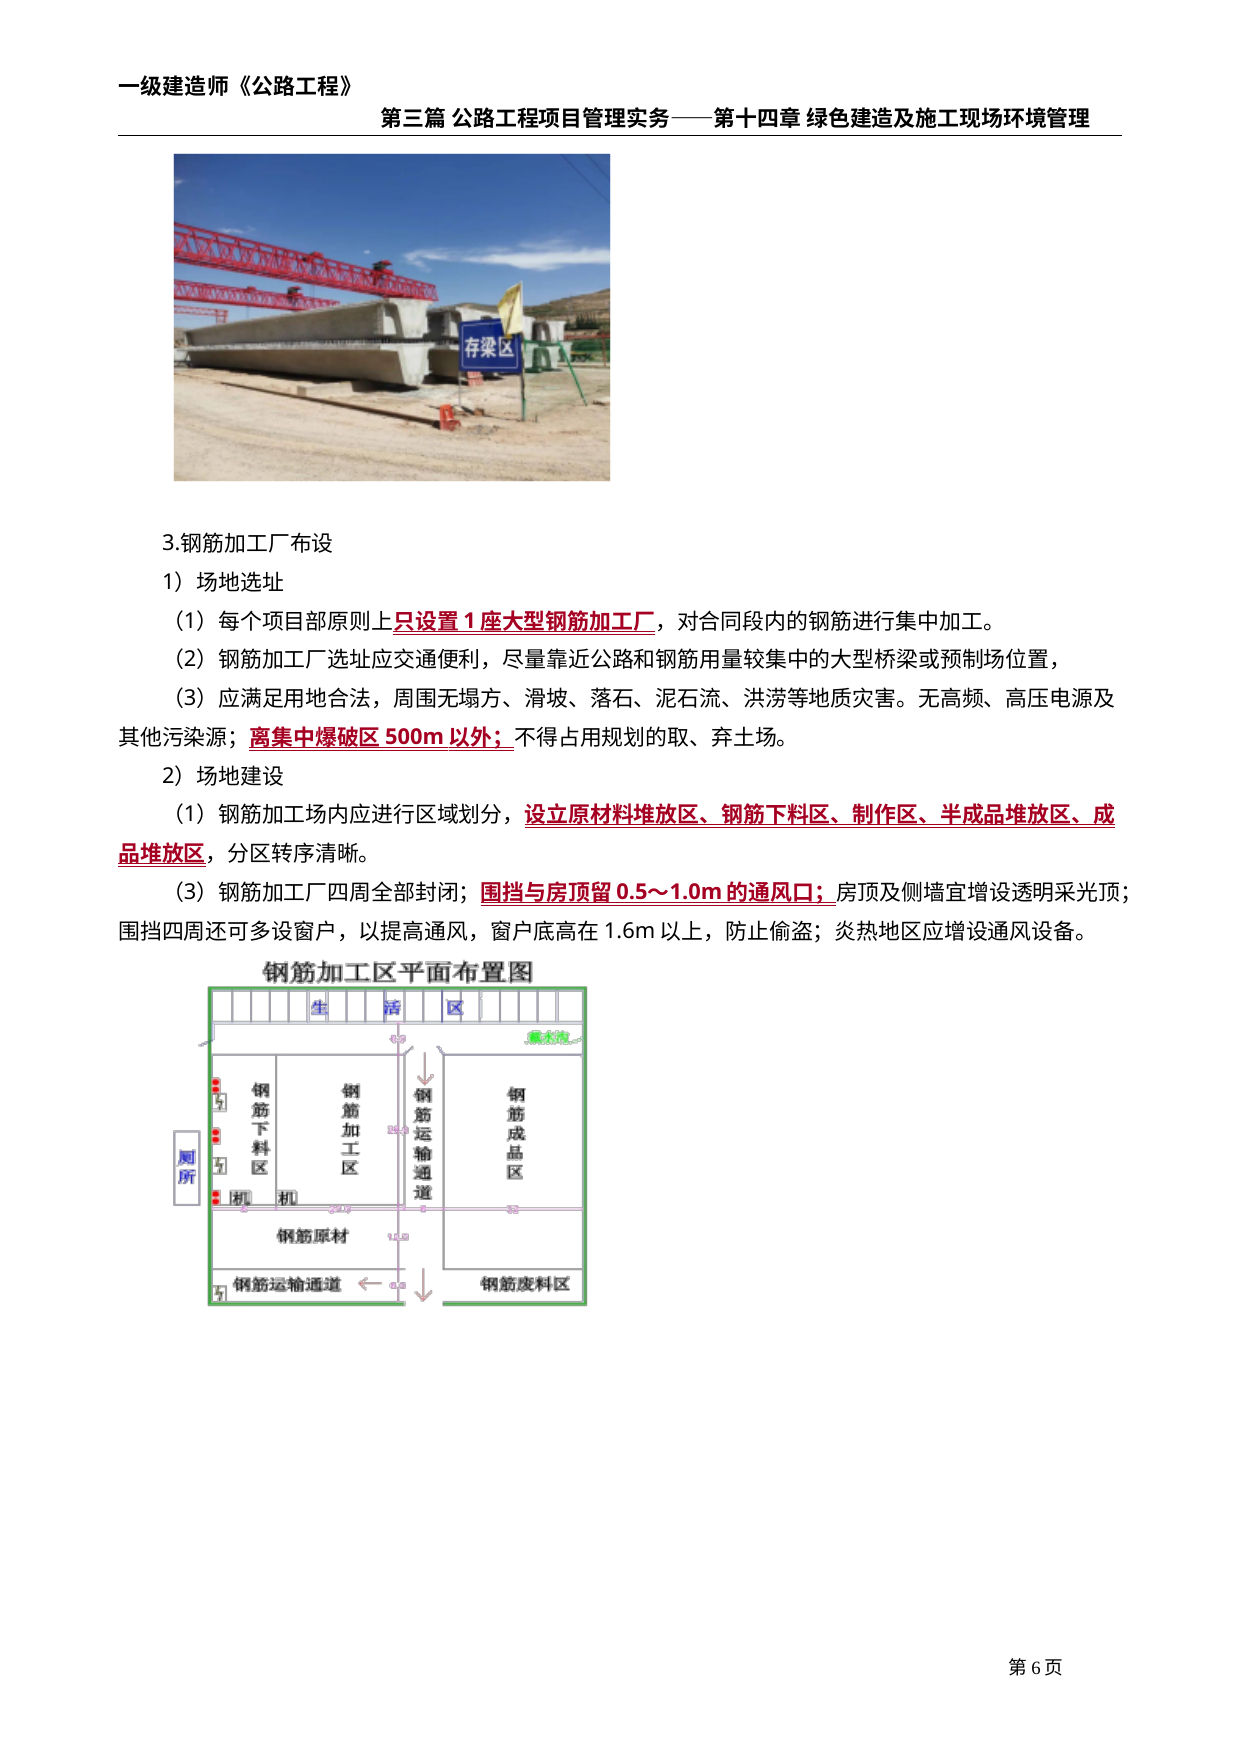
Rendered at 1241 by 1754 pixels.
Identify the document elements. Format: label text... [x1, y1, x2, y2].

text （3）钢筋加工厂四周全部封闭；围挡与房顶留0.5～1.0m的通风口；房顶及侧墙宜增设透明采光顶；围挡四周还可多设窗户，以提高通风，窗户底高在1.6m以上，防止偷盗；炎热地区应增设通风设备。 [118, 874, 1122, 947]
picture [166, 951, 595, 1314]
picture [166, 147, 617, 488]
text （3）应满足用地合法，周围无塌方、滑坡、落石、泥石流、洪涝等地质灾害。无高频、高压电源及其他污染源；离集中爆破区500m以外；不得占用规划的取、弃土场。 [118, 680, 1122, 753]
text 2）场地建设 [118, 757, 1122, 791]
text 3.钢筋加工厂布设 [118, 525, 1122, 559]
text （1）钢筋加工场内应进行区域划分，设立原材料堆放区、钢筋下料区、制作区、半成品堆放区、成品堆放区，分区转序清晰。 [118, 796, 1122, 869]
text （1）每个项目部原则上只设置1座大型钢筋加工厂，对合同段内的钢筋进行集中加工。 [118, 603, 1122, 637]
text （2）钢筋加工厂选址应交通便利，尽量靠近公路和钢筋用量较集中的大型桥梁或预制场位置， [118, 641, 1122, 675]
text 1）场地选址 [118, 564, 1122, 598]
